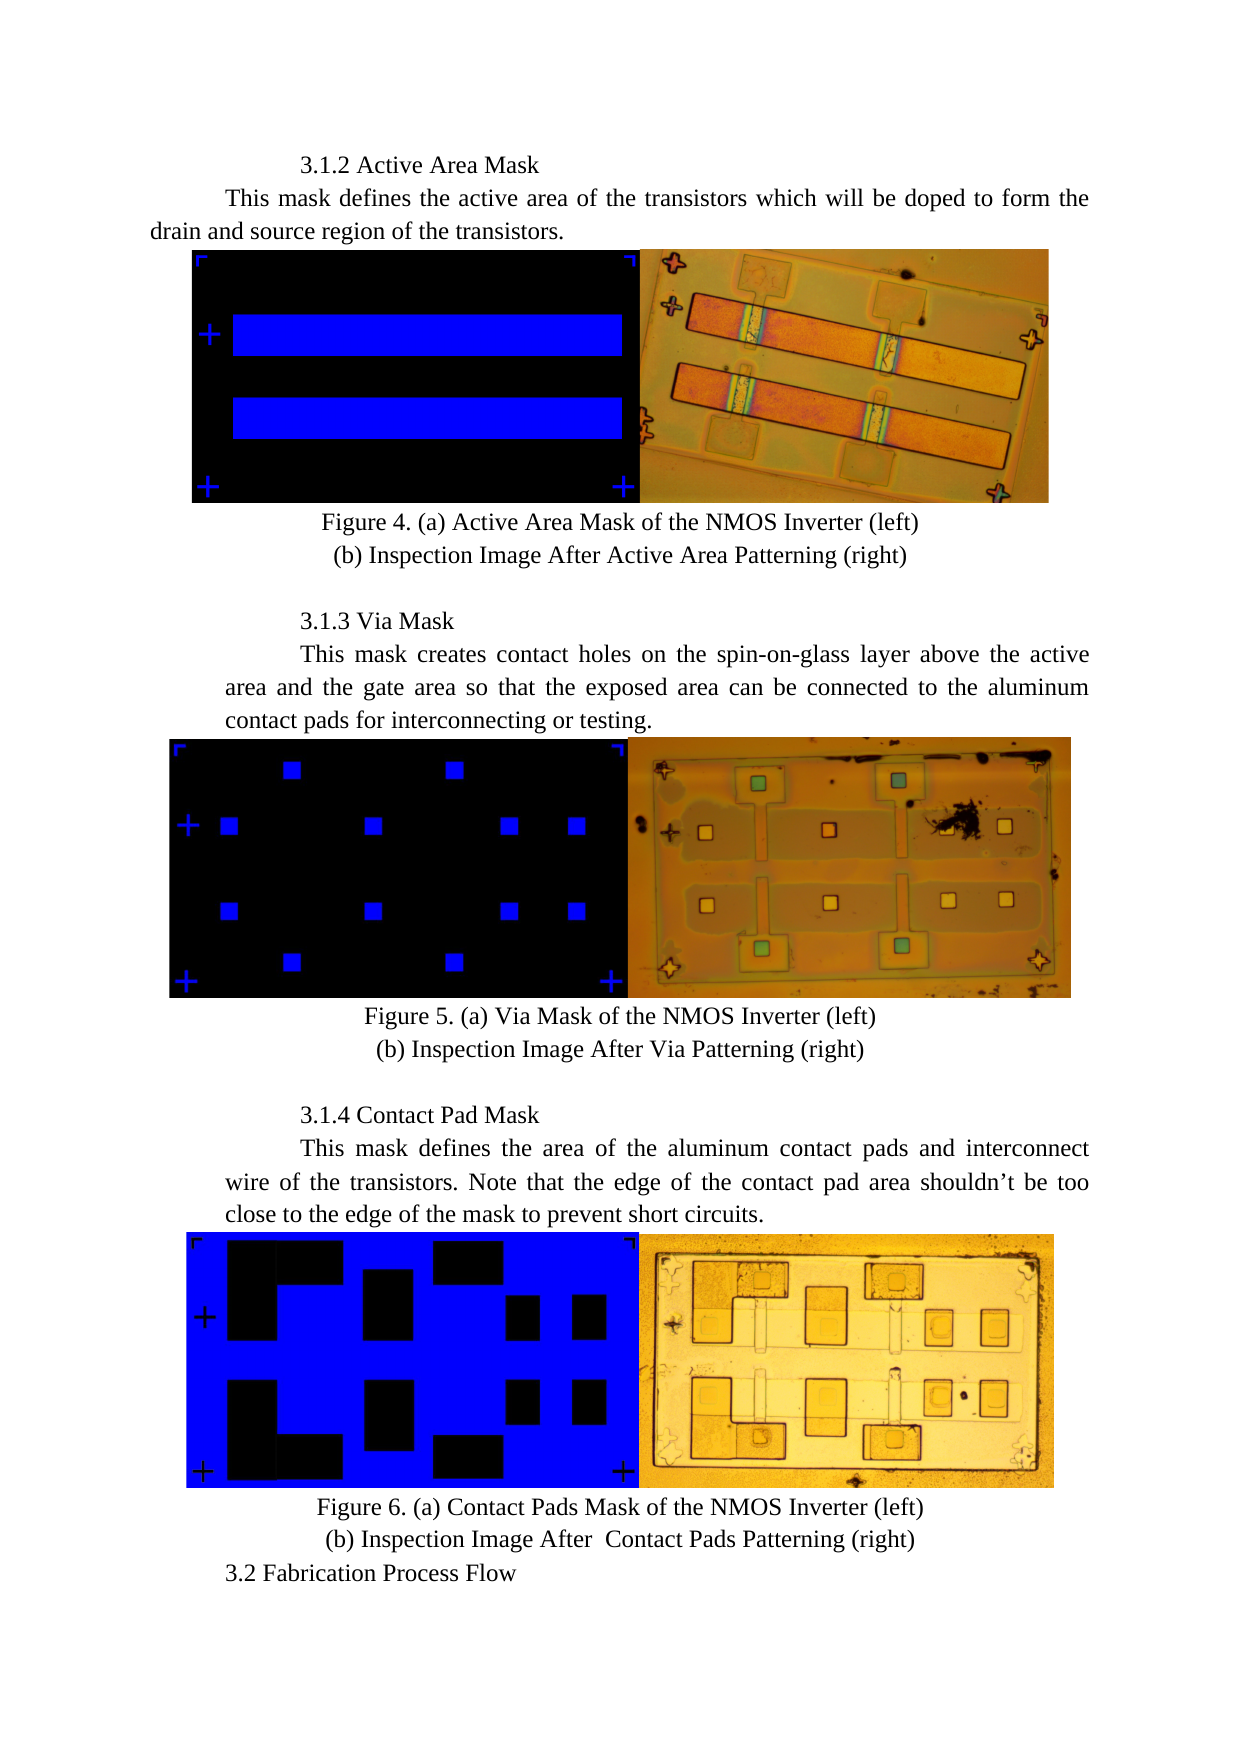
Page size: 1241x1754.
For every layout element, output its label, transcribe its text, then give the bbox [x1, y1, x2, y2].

text This mask defines the active area of the transistors which will be doped to form the drain and source region of the transistors. [150, 183, 1090, 245]
text (b) Inspection Image After Via Patterning (right) [150, 1034, 1090, 1063]
text Figure 6. (a) Contact Pads Mask of the NMOS Inverter (left) [150, 1492, 1090, 1520]
text 3.1.4 Contact Pad Mask [225, 1101, 1090, 1129]
text This mask creates contact holes on the spin-on-glass layer above the active area and the gate area so that the exposed area can be connected to the aluminum contact pads for interconnecting or testing. [225, 639, 1090, 734]
picture [169, 737, 1071, 998]
text 3.2 Fabrication Process Flow [150, 1558, 1090, 1586]
text 3.1.3 Via Mask [225, 606, 1090, 634]
picture [191, 249, 1049, 503]
picture [186, 1232, 1054, 1488]
text Figure 5. (a) Via Mask of the NMOS Inverter (left) [150, 1001, 1090, 1030]
text Figure 4. (a) Active Area Mask of the NMOS Inverter (left) [150, 507, 1090, 536]
text 3.1.2 Active Area Mask [225, 150, 1090, 179]
text This mask defines the area of the aluminum contact pads and interconnect wire of the transistors. Note that the edge of the contact pad area shouldn’t be too close to the edge of the mask to prevent short circuits. [225, 1133, 1090, 1228]
text (b) Inspection Image After Active Area Patterning (right) [150, 540, 1090, 568]
text (b) Inspection Image After Contact Pads Patterning (right) [150, 1524, 1090, 1553]
